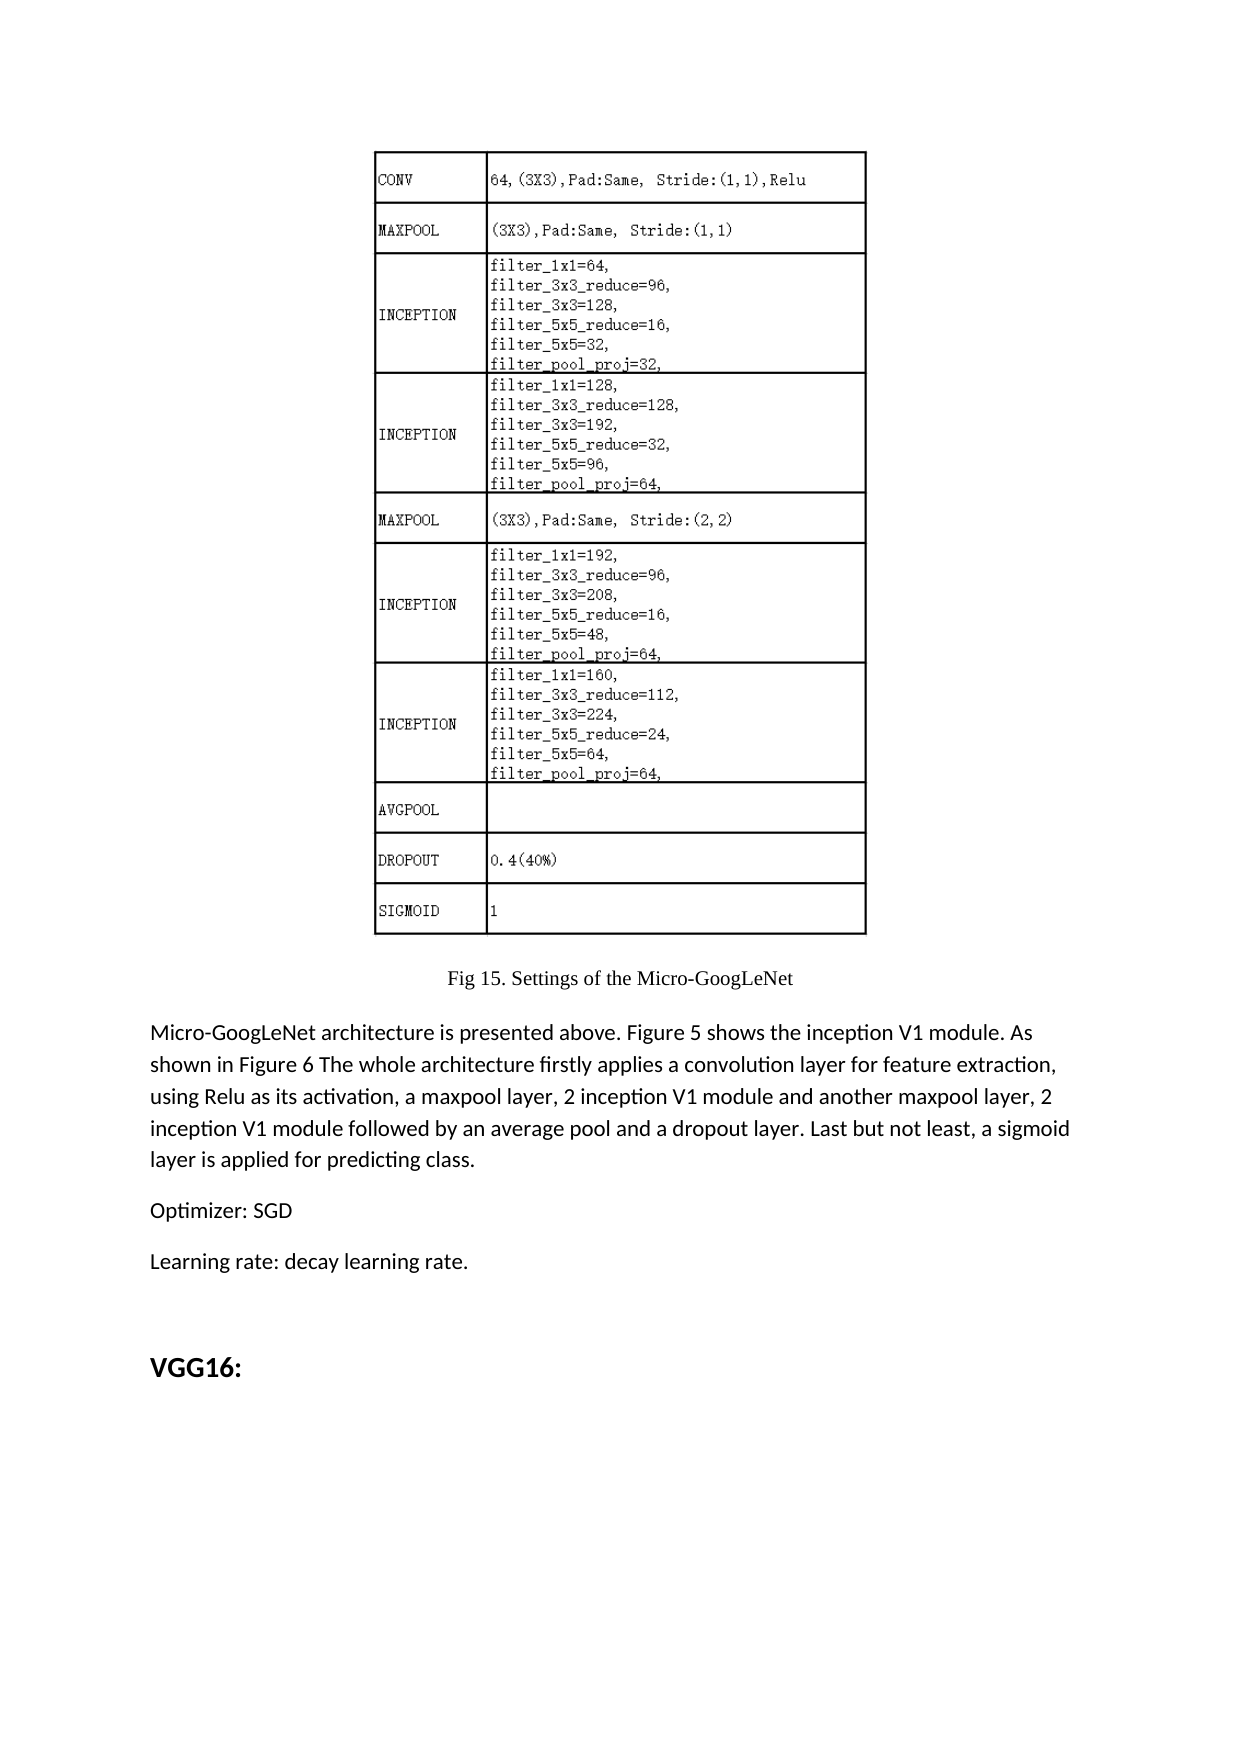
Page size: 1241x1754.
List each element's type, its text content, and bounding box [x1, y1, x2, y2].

text Fig 15. Settings of the Micro-GoogLeNet [150, 966, 1090, 990]
text Learning rate: decay learning rate. [150, 1247, 1090, 1275]
text Micro-GoogLeNet architecture is presented above. Figure 5 shows the inception V1 module. As shown in Figure 6 The whole architecture firstly applies a convolution layer for feature extraction, using Relu as its activation, a maxpool layer, 2 inception V1 module and another maxpool layer, 2 inception V1 module followed by an average pool and a dropout layer. Last but not least, a sigmoid layer is applied for predicting class. [150, 1018, 1090, 1173]
text Optimizer: SGD [150, 1196, 1090, 1224]
text VGG16: [150, 1349, 1090, 1384]
picture [372, 150, 868, 937]
